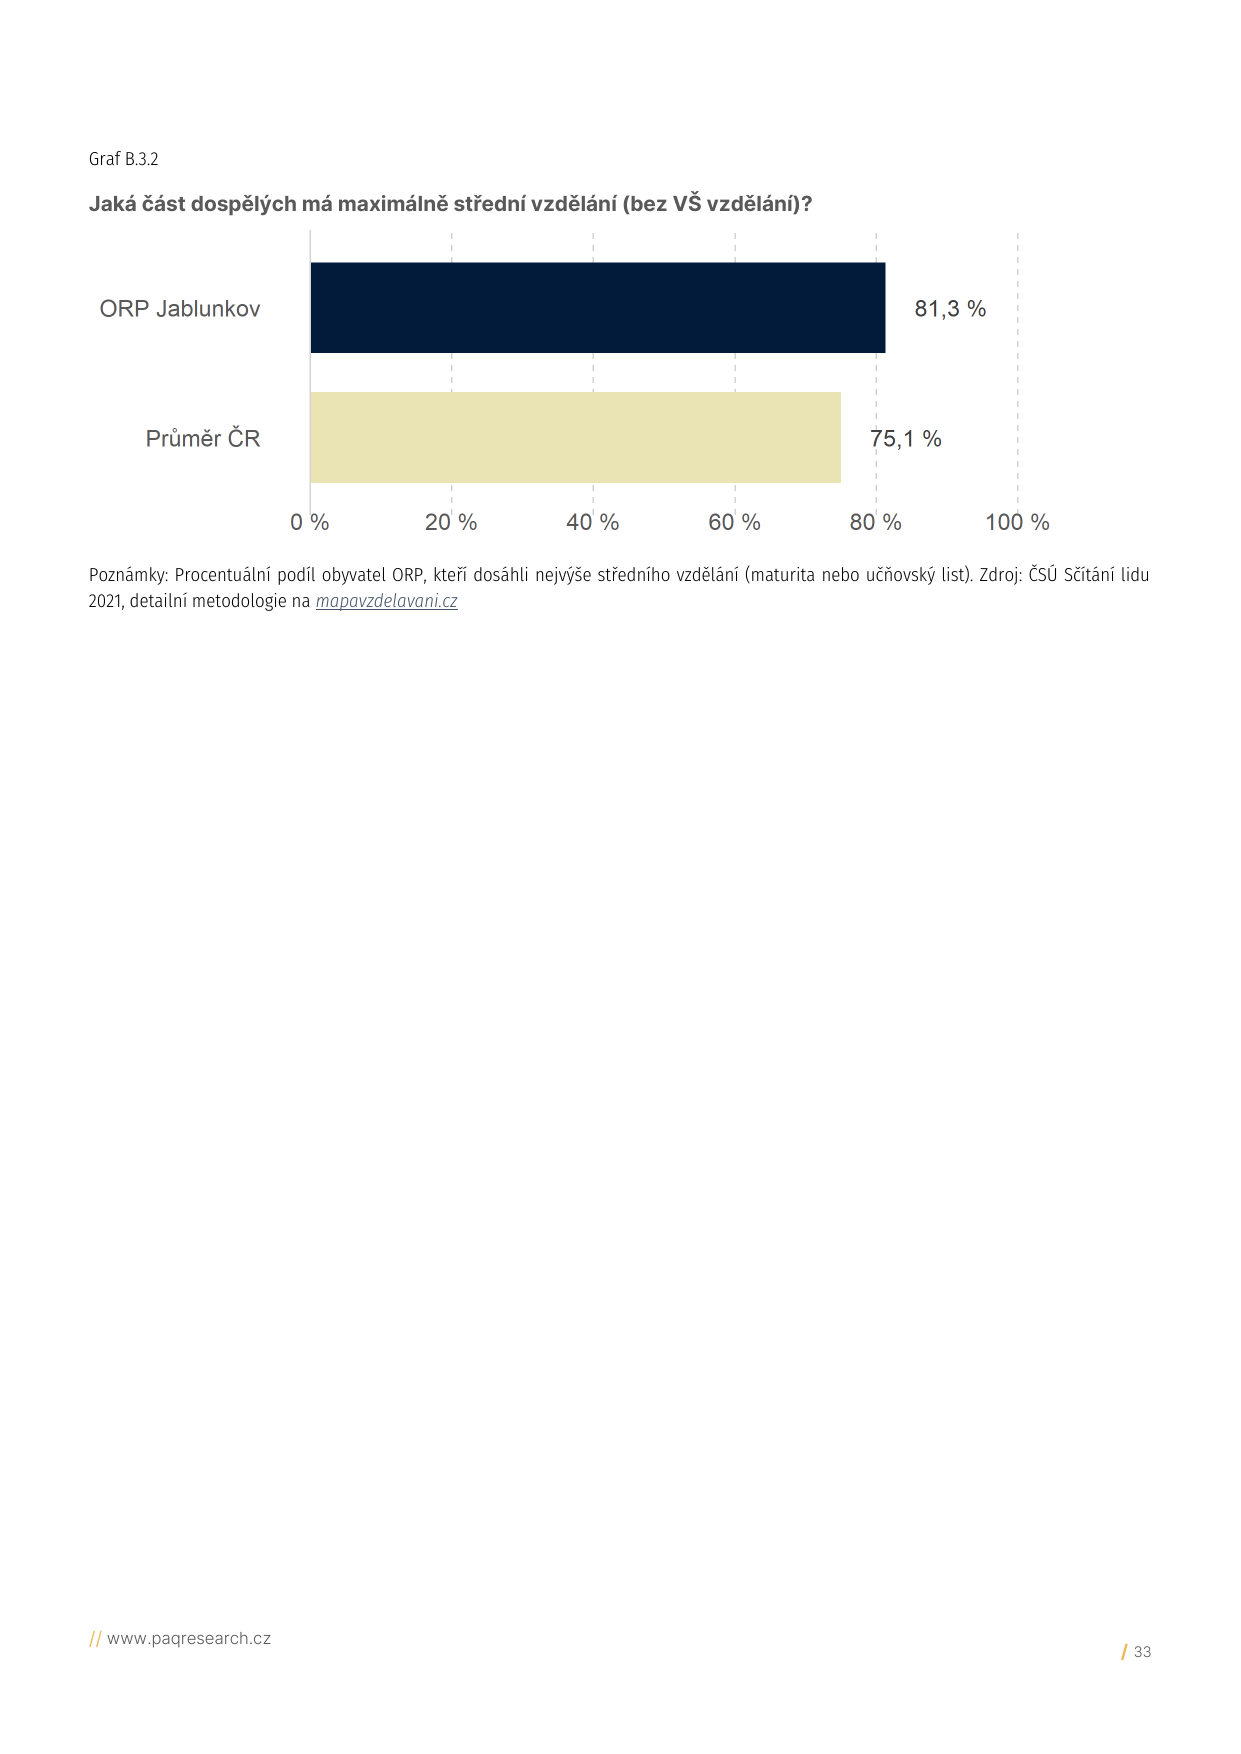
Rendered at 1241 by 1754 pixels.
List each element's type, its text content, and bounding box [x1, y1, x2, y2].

text Graf B.3.2 [89, 148, 1152, 170]
picture [88, 216, 1139, 548]
text Poznámky: Procentuální podíl obyvatel ORP, kteří dosáhli nejvýše středního vzdělání (maturita nebo učňovský list). Zdroj: ČSÚ Sčítání lidu 2021, detailní metodologie na mapavzdelavani.cz [89, 564, 1152, 613]
text Jaká část dospělých má maximálně střední vzdělání (bez VŠ vzdělání)? [89, 186, 1152, 216]
